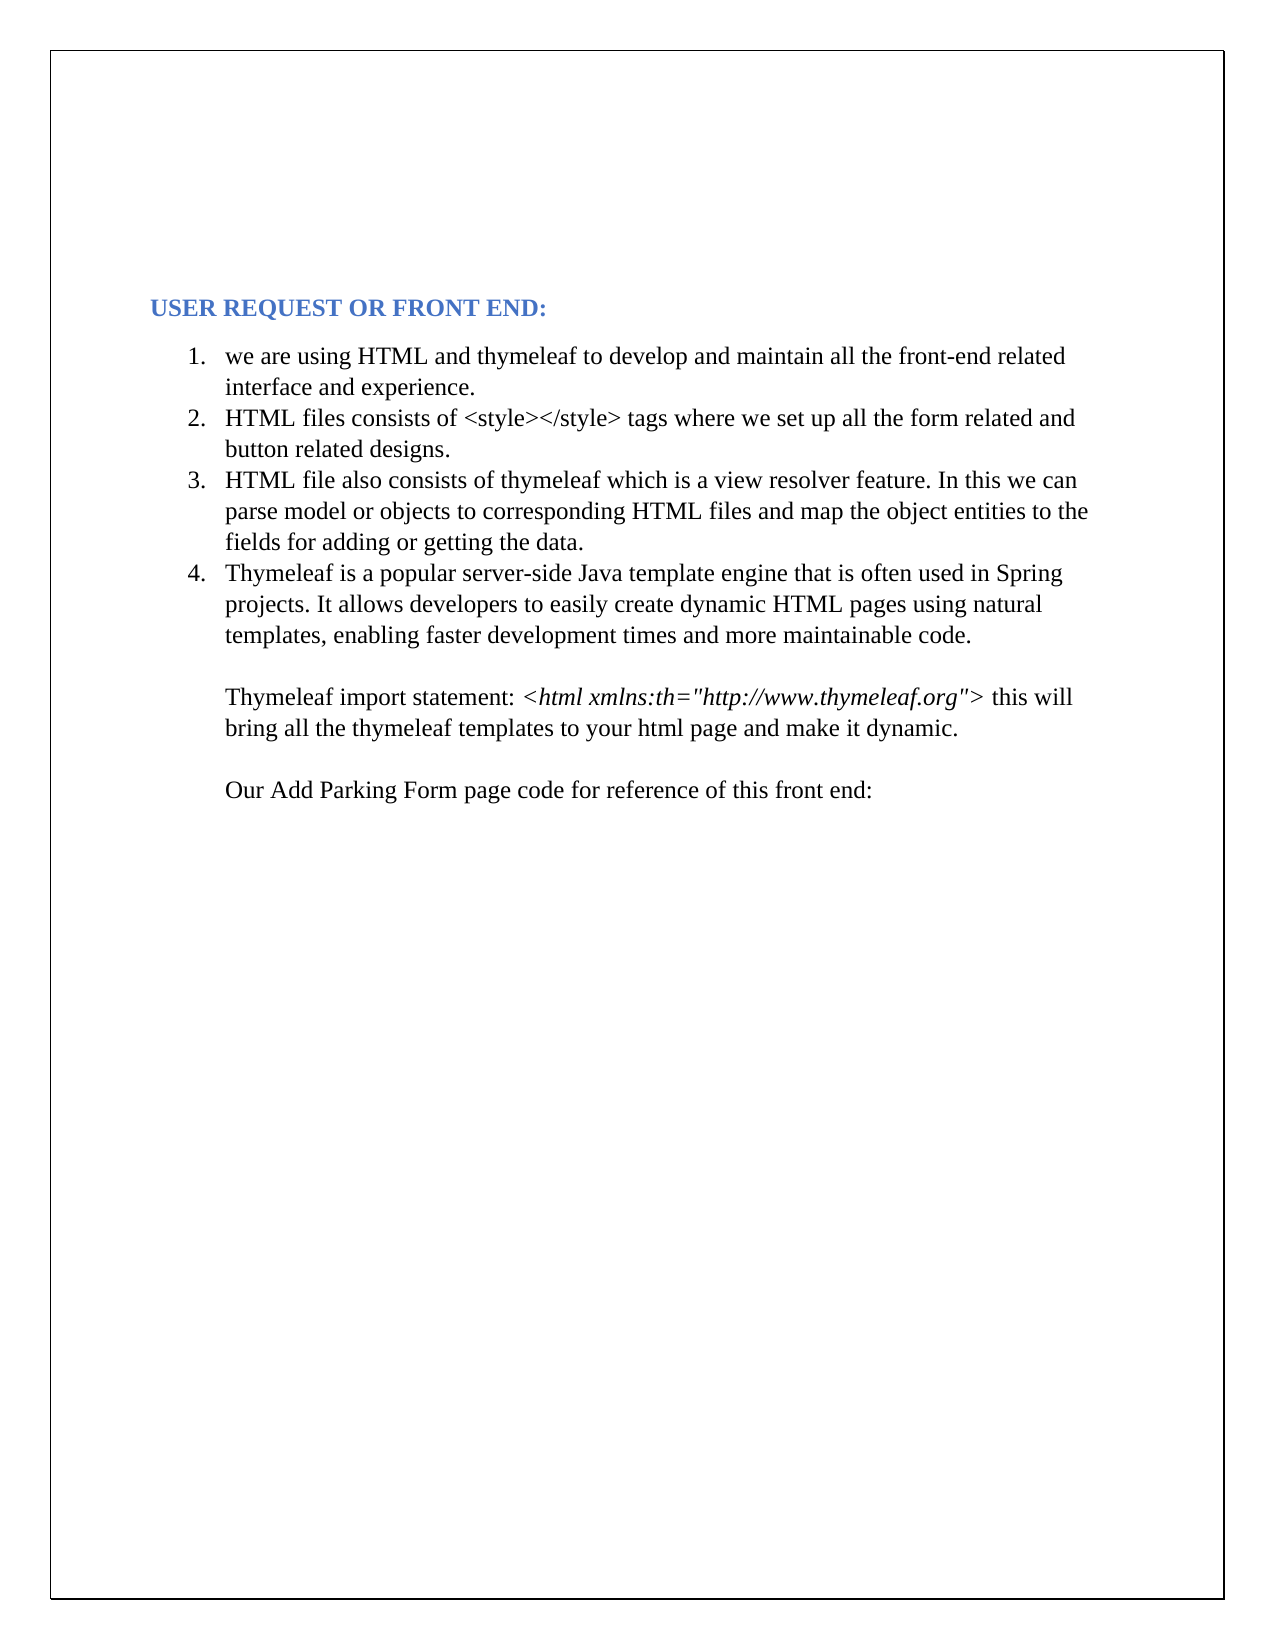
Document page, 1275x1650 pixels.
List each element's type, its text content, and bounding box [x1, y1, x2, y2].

list HTML files consists of <style></style> tags where we set up all the form related and button related designs. [187, 403, 1124, 463]
list we are using HTML and thymeleaf to develop and maintain all the front-end related interface and experience. [187, 341, 1124, 401]
text USER REQUEST OR FRONT END: [150, 293, 1124, 322]
list Thymeleaf is a popular server-side Java template engine that is often used in Spring projects. It allows developers to easily create dynamic HTML pages using natural templates, enabling faster development times and more maintainable code. [187, 558, 1124, 649]
list HTML file also consists of thymeleaf which is a view resolver feature. In this we can parse model or objects to corresponding HTML files and map the object entities to the fields for adding or getting the data. [187, 465, 1124, 556]
list Thymeleaf import statement: <html xmlns:th="http://www.thymeleaf.org"> this will bring all the thymeleaf templates to your html page and make it dynamic. [225, 682, 1124, 742]
list Our Add Parking Form page code for reference of this front end: [225, 775, 1124, 804]
